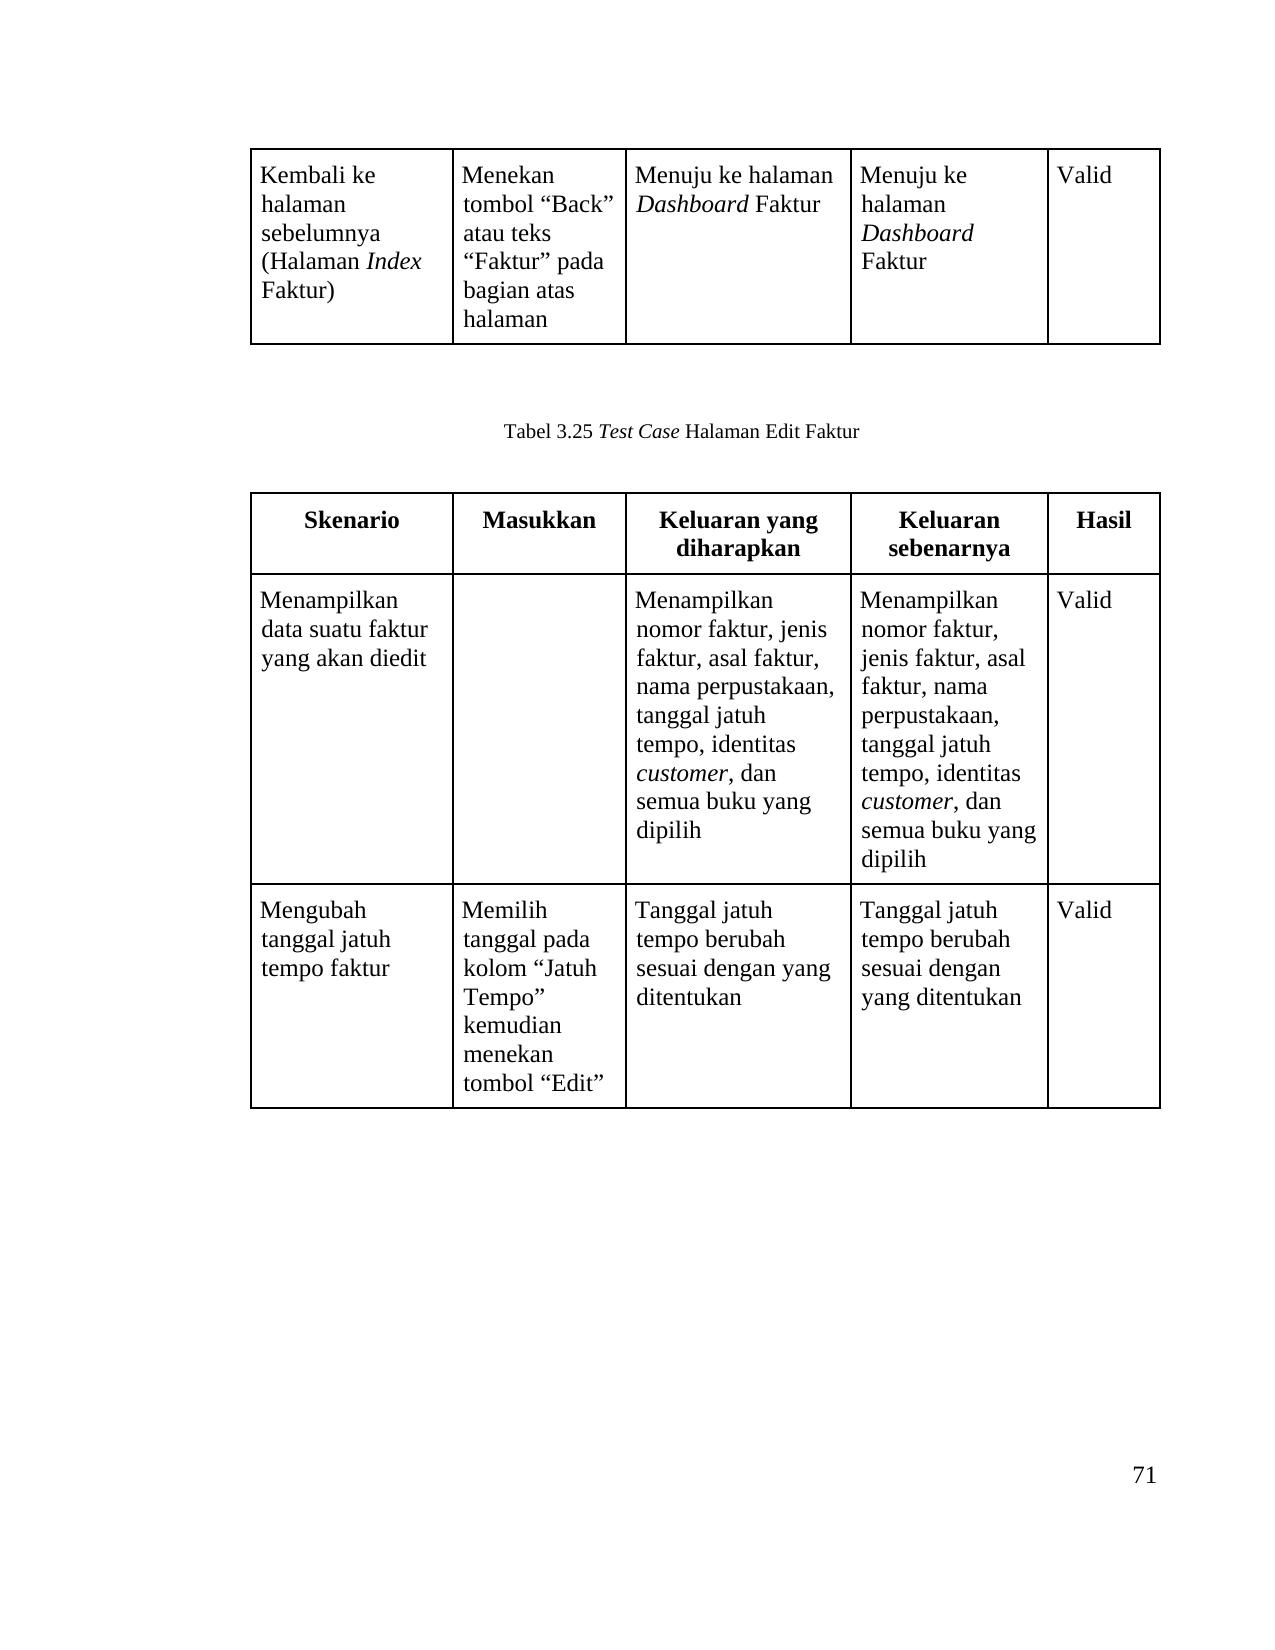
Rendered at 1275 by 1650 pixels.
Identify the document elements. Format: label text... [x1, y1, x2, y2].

table_header Keluaran yang diharapkan [627, 494, 850, 573]
table_cell Menampilkan data suatu faktur yang akan diedit [252, 575, 452, 883]
table_cell Kembali ke halaman sebelumnya (Halaman Index Faktur) [252, 150, 452, 343]
table_cell Mengubah tanggal jatuh tempo faktur [252, 885, 452, 1107]
table_header Skenario [252, 494, 452, 573]
table_header Masukkan [454, 494, 625, 573]
table_cell Menuju ke halaman Dashboard Faktur [627, 150, 850, 343]
table_cell Valid [1049, 885, 1159, 1107]
table_cell Tanggal jatuh tempo berubah sesuai dengan yang ditentukan [627, 885, 850, 1107]
table_cell Menuju ke halaman Dashboard Faktur [852, 150, 1047, 343]
table_cell Menampilkan nomor faktur, jenis faktur, asal faktur, nama perpustakaan, tanggal jatuh tempo, identitas customer, dan semua buku yang dipilih [627, 575, 850, 883]
table_cell Menekan tombol “Back” atau teks “Faktur” pada bagian atas halaman [454, 150, 625, 343]
table_cell Memilih tanggal pada kolom “Jatuh Tempo” kemudian menekan tombol “Edit” [454, 885, 625, 1107]
table_cell Tanggal jatuh tempo berubah sesuai dengan yang ditentukan [852, 885, 1047, 1107]
table_cell [454, 575, 625, 883]
table_header Hasil [1049, 494, 1159, 573]
table_cell Menampilkan nomor faktur, jenis faktur, asal faktur, nama perpustakaan, tanggal jatuh tempo, identitas customer, dan semua buku yang dipilih [852, 575, 1047, 883]
table_cell Valid [1049, 575, 1159, 883]
table_header Keluaran sebenarnya [852, 494, 1047, 573]
table_cell Valid [1049, 150, 1159, 343]
